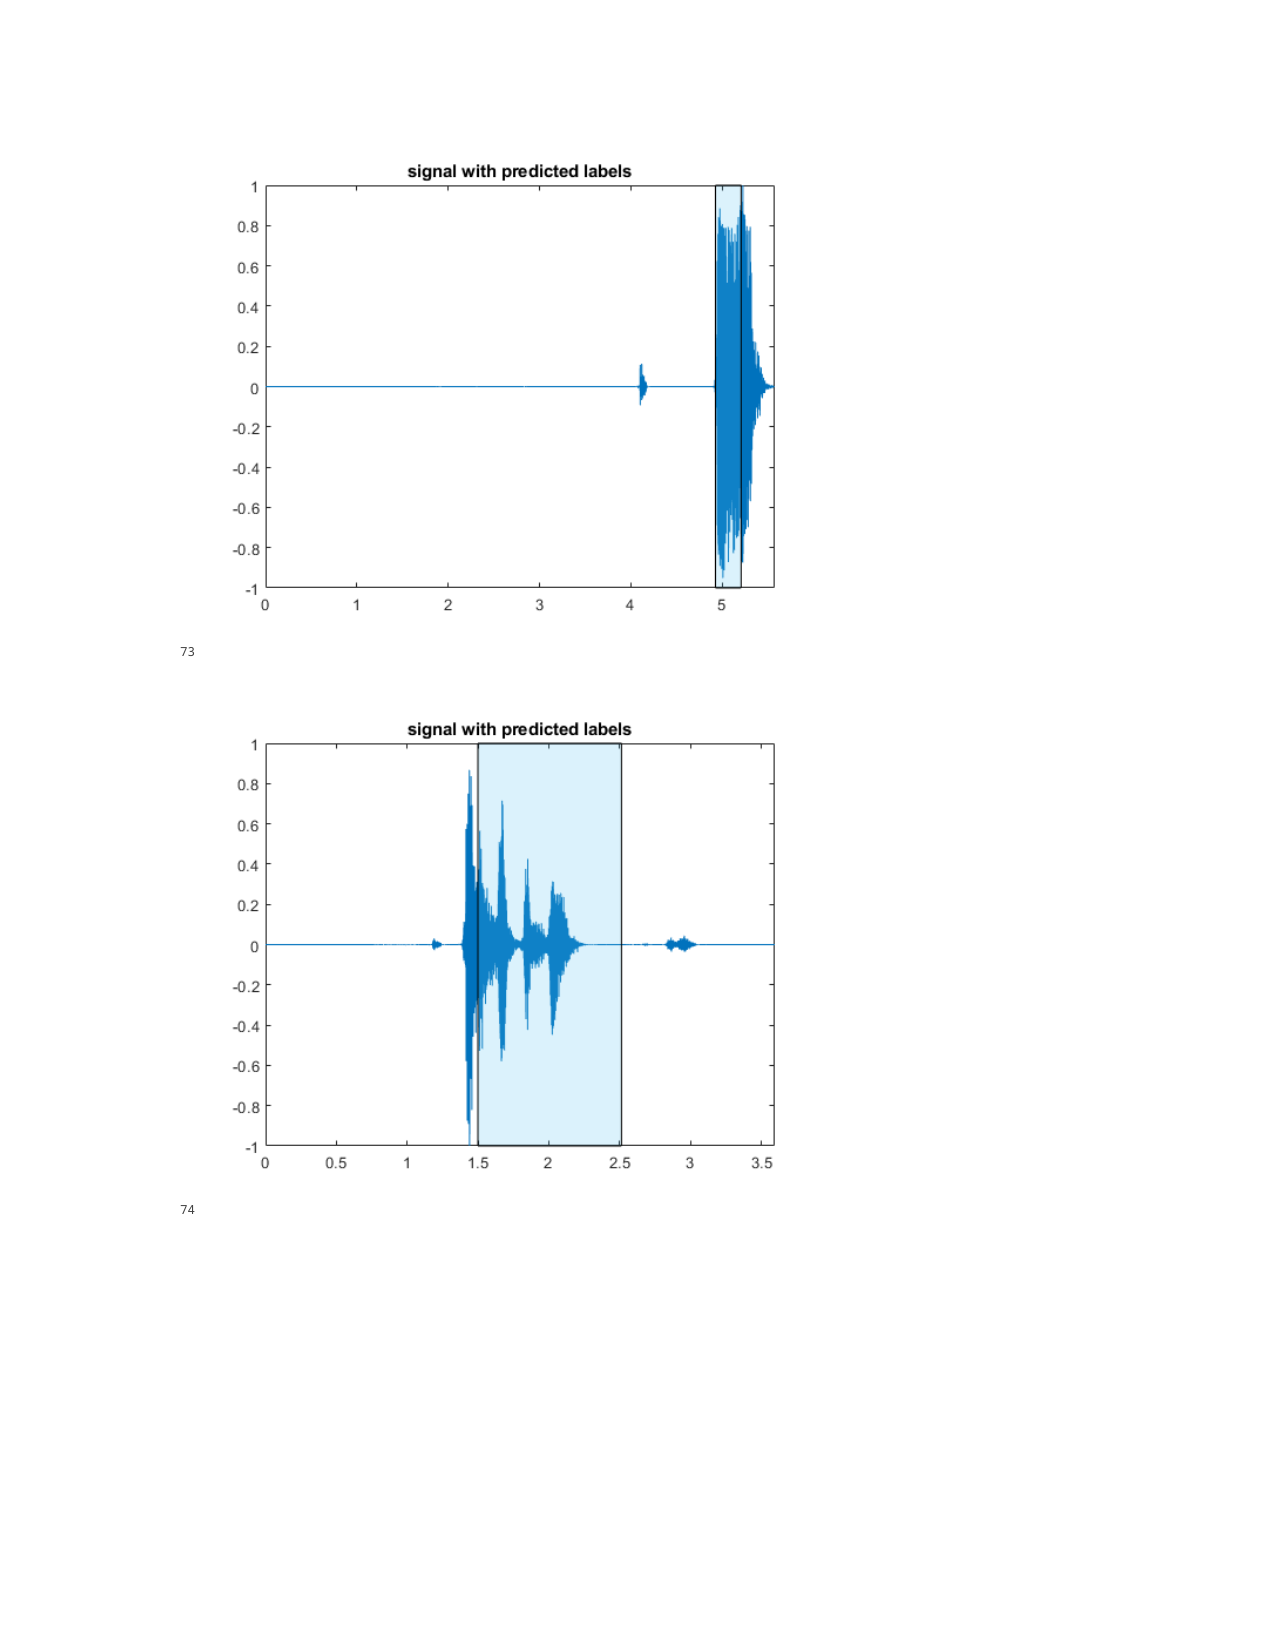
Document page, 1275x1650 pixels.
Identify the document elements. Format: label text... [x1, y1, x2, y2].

text 74 [150, 1201, 1125, 1218]
picture [180, 707, 837, 1200]
picture [180, 150, 837, 642]
text 73 [150, 643, 1125, 661]
